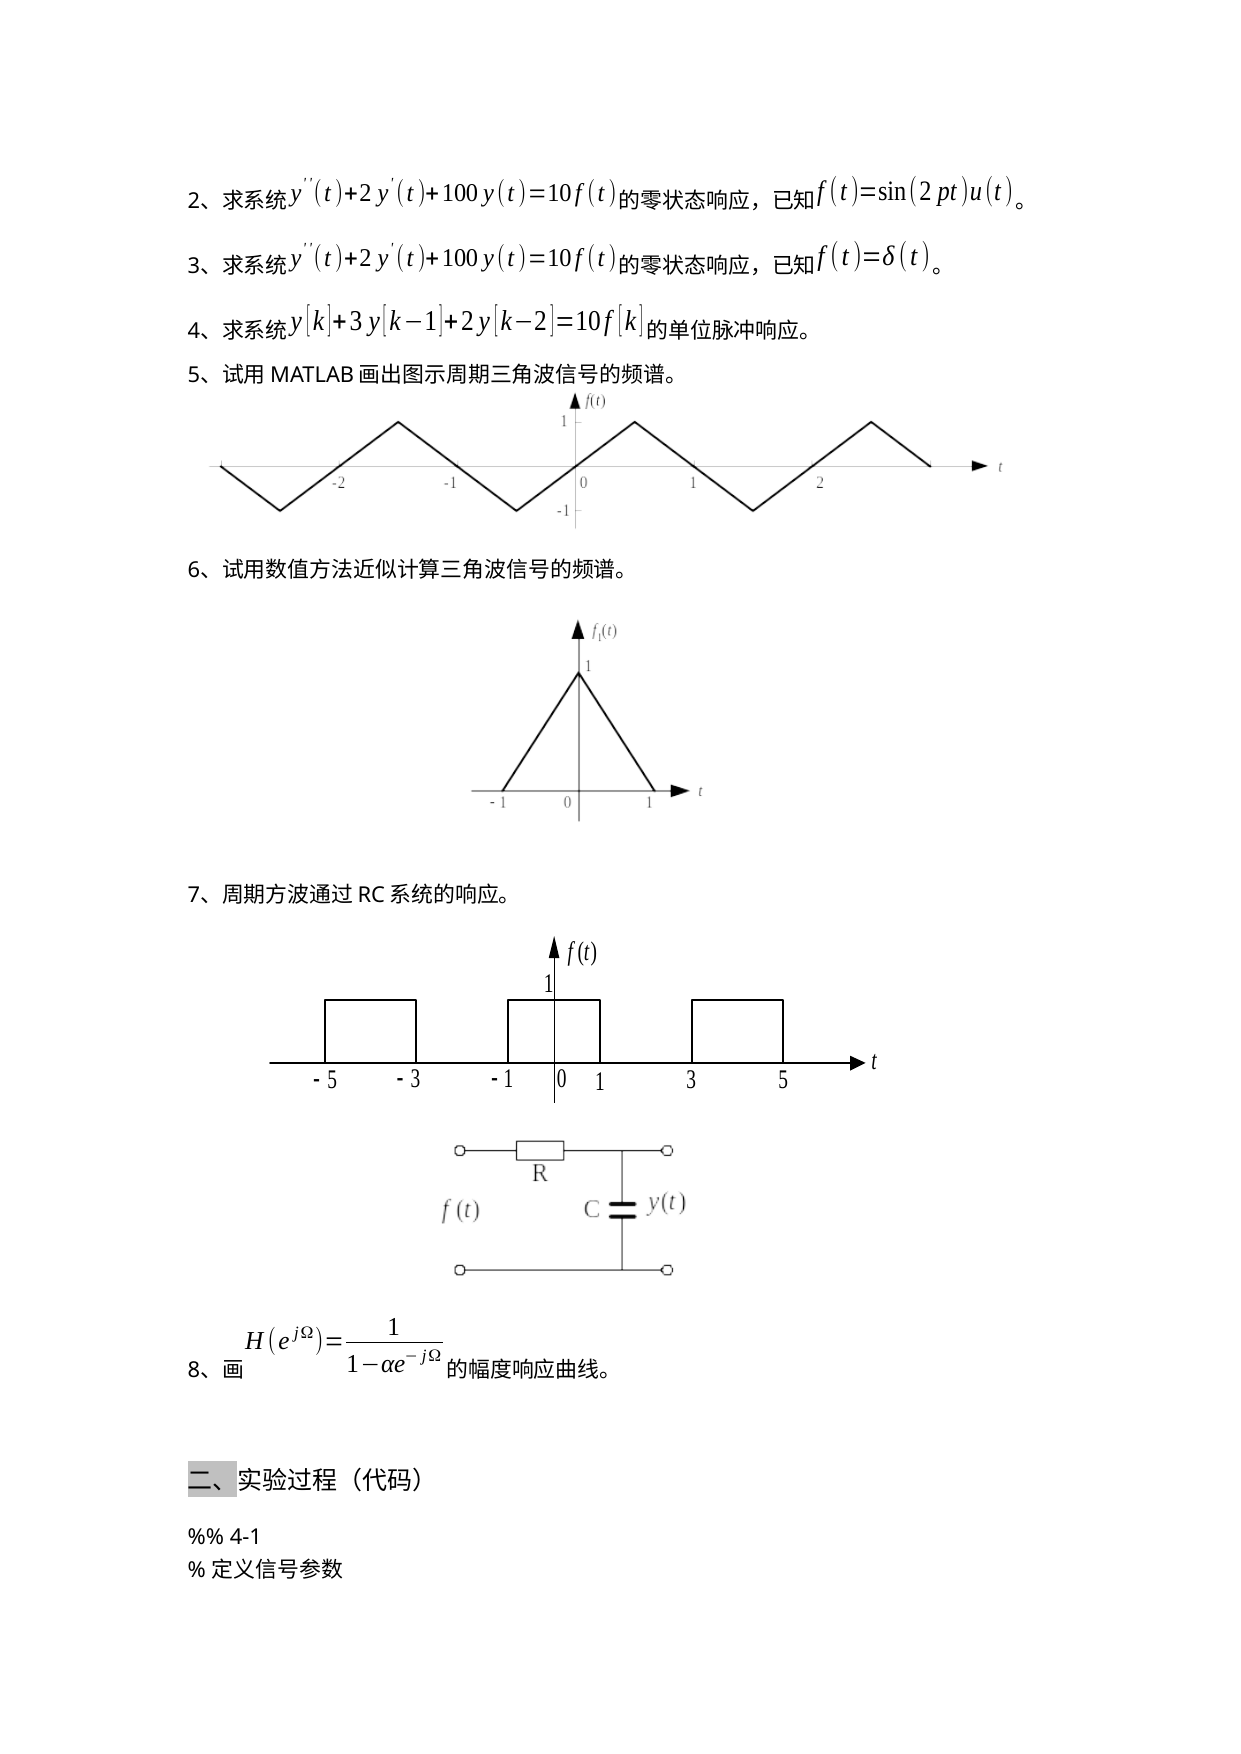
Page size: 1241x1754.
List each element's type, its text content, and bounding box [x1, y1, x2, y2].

text 8、画的幅度响应曲线。 [187, 1299, 1053, 1397]
text 4、求系统的单位脉冲响应。 [187, 292, 1053, 357]
text 5、试用MATLAB画出图示周期三角波信号的频谱。 [187, 357, 1053, 389]
subtitle 二、实验过程（代码） [187, 1446, 1053, 1511]
text %% 4-1 [187, 1519, 1053, 1552]
text 3、求系统的零状态响应，已知。 [187, 227, 1053, 292]
text % 定义信号参数 [187, 1552, 1053, 1584]
text 7、周期方波通过RC系统的响应。 [187, 877, 1053, 909]
text 6、试用数值方法近似计算三角波信号的频谱。 [187, 552, 1053, 584]
text 2、求系统的零状态响应，已知。 [187, 162, 1053, 227]
